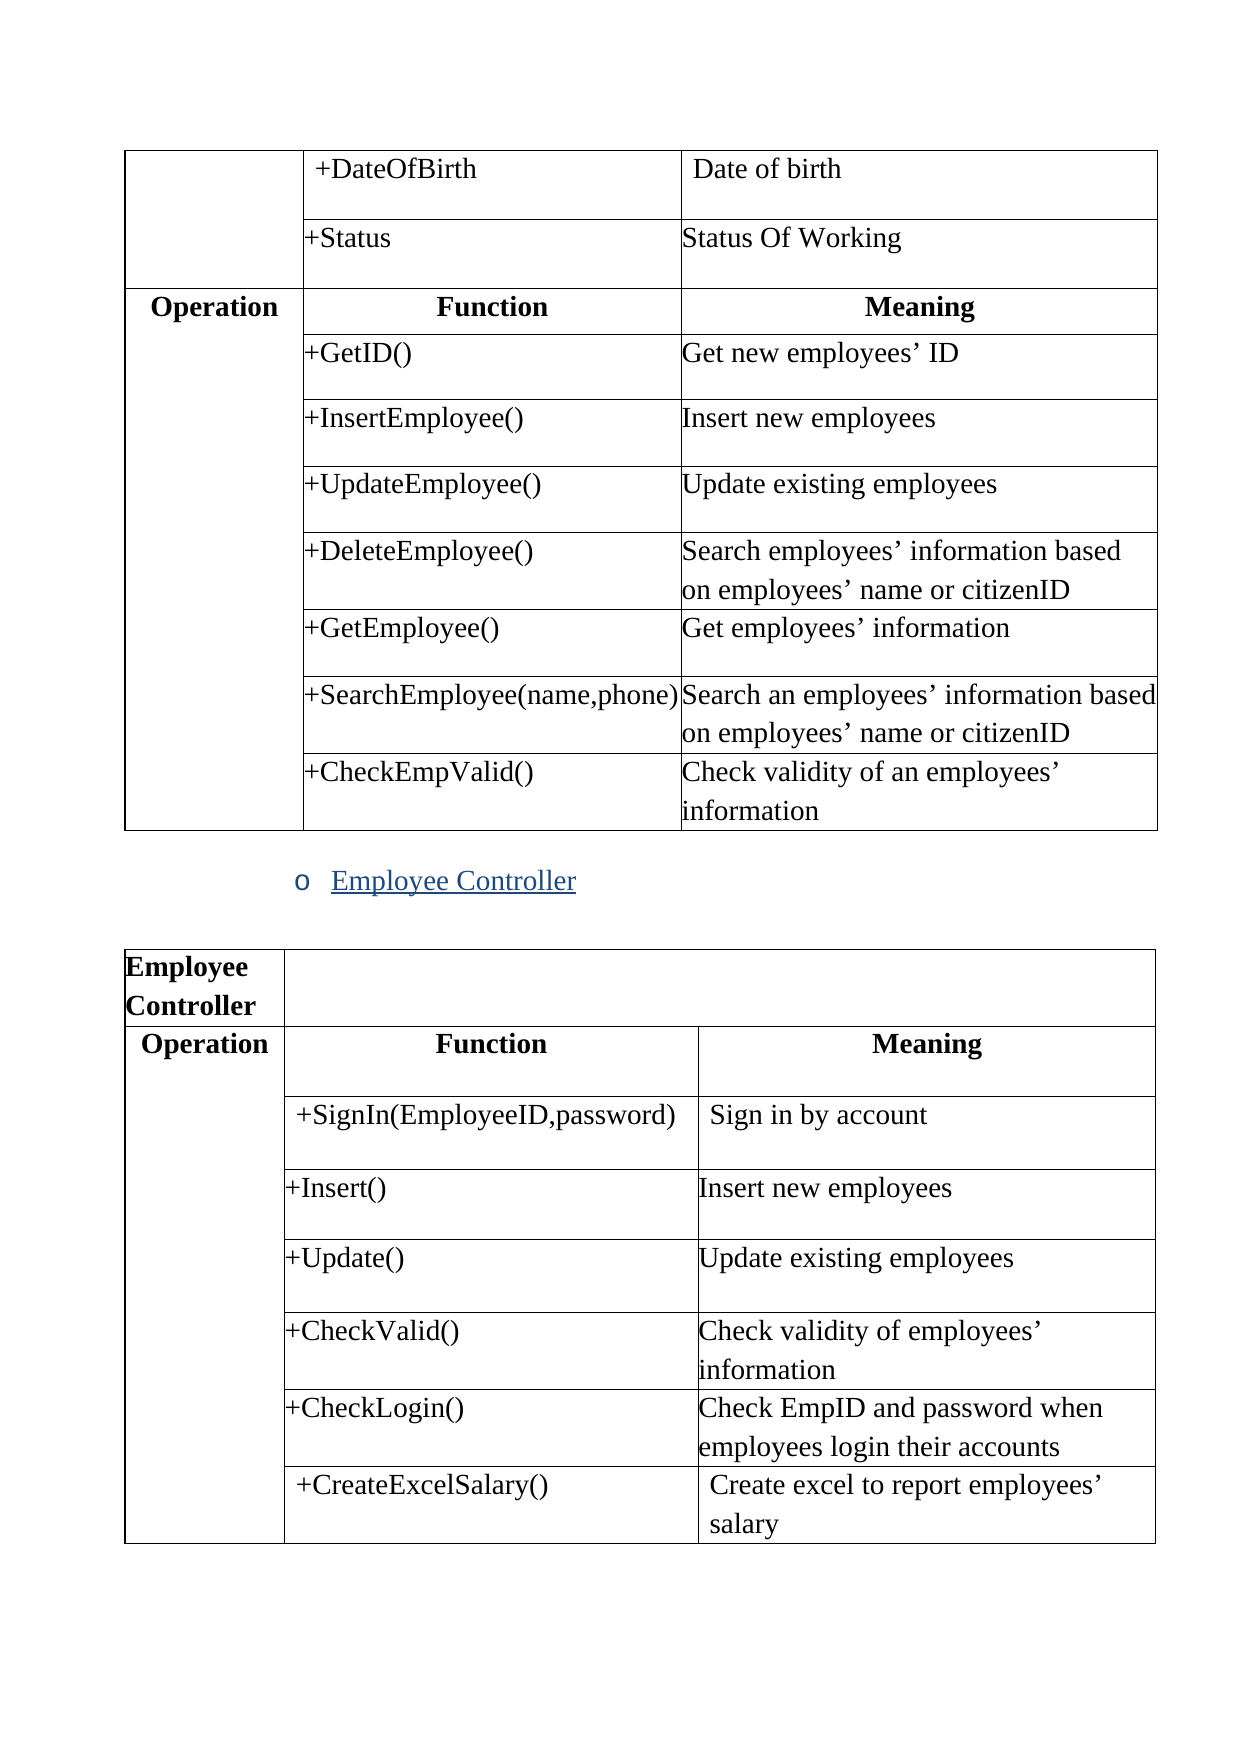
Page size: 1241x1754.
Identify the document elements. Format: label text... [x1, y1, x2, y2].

table_cell +GetID() [304, 335, 681, 399]
table_cell Insert new employees [682, 400, 1157, 466]
table_cell Operation [126, 1027, 284, 1543]
table_cell Check validity of an employees’ information [682, 754, 1157, 830]
table_cell +CheckValid() [285, 1313, 698, 1389]
table_cell +CheckEmpValid() [304, 754, 681, 830]
table_cell Check validity of employees’ information [699, 1313, 1155, 1389]
table_cell Check EmpID and password when employees login their accounts [699, 1390, 1155, 1466]
table_cell Update existing employees [682, 467, 1157, 532]
table_cell Operation [126, 289, 303, 830]
table_cell Get new employees’ ID [682, 335, 1157, 399]
table_cell +DeleteEmployee() [304, 533, 681, 609]
table_cell +GetEmployee() [304, 610, 681, 676]
table_header [285, 950, 1155, 1026]
table_cell Status Of Working [682, 220, 1157, 288]
table_cell +UpdateEmployee() [304, 467, 681, 532]
table_cell +SignIn(EmployeeID,password) [285, 1097, 698, 1169]
table_cell Meaning [682, 289, 1157, 334]
table_cell Meaning [699, 1027, 1155, 1096]
table_cell Search employees’ information based on employees’ name or citizenID [682, 533, 1157, 609]
table_cell Sign in by account [699, 1097, 1155, 1169]
table_cell +InsertEmployee() [304, 400, 681, 466]
table_cell Insert new employees [699, 1170, 1155, 1239]
table_cell Search an employees’ information based on employees’ name or citizenID [682, 677, 1157, 753]
table_cell +SearchEmployee(name,phone) [304, 677, 681, 753]
table_cell Update existing employees [699, 1240, 1155, 1312]
list Employee Controller [293, 863, 1115, 899]
table_cell Function [304, 289, 681, 334]
table_cell +Insert() [285, 1170, 698, 1239]
table_cell Function [285, 1027, 698, 1096]
table_header Employee Controller [126, 950, 284, 1026]
table_cell Create excel to report employees’ salary [699, 1467, 1155, 1543]
table_cell +CheckLogin() [285, 1390, 698, 1466]
table_cell Get employees’ information [682, 610, 1157, 676]
table_cell +CreateExcelSalary() [285, 1467, 698, 1543]
table_cell +Status [304, 220, 681, 288]
table_cell Date of birth [682, 151, 1157, 219]
table_cell +Update() [285, 1240, 698, 1312]
table_cell +DateOfBirth [304, 151, 681, 219]
